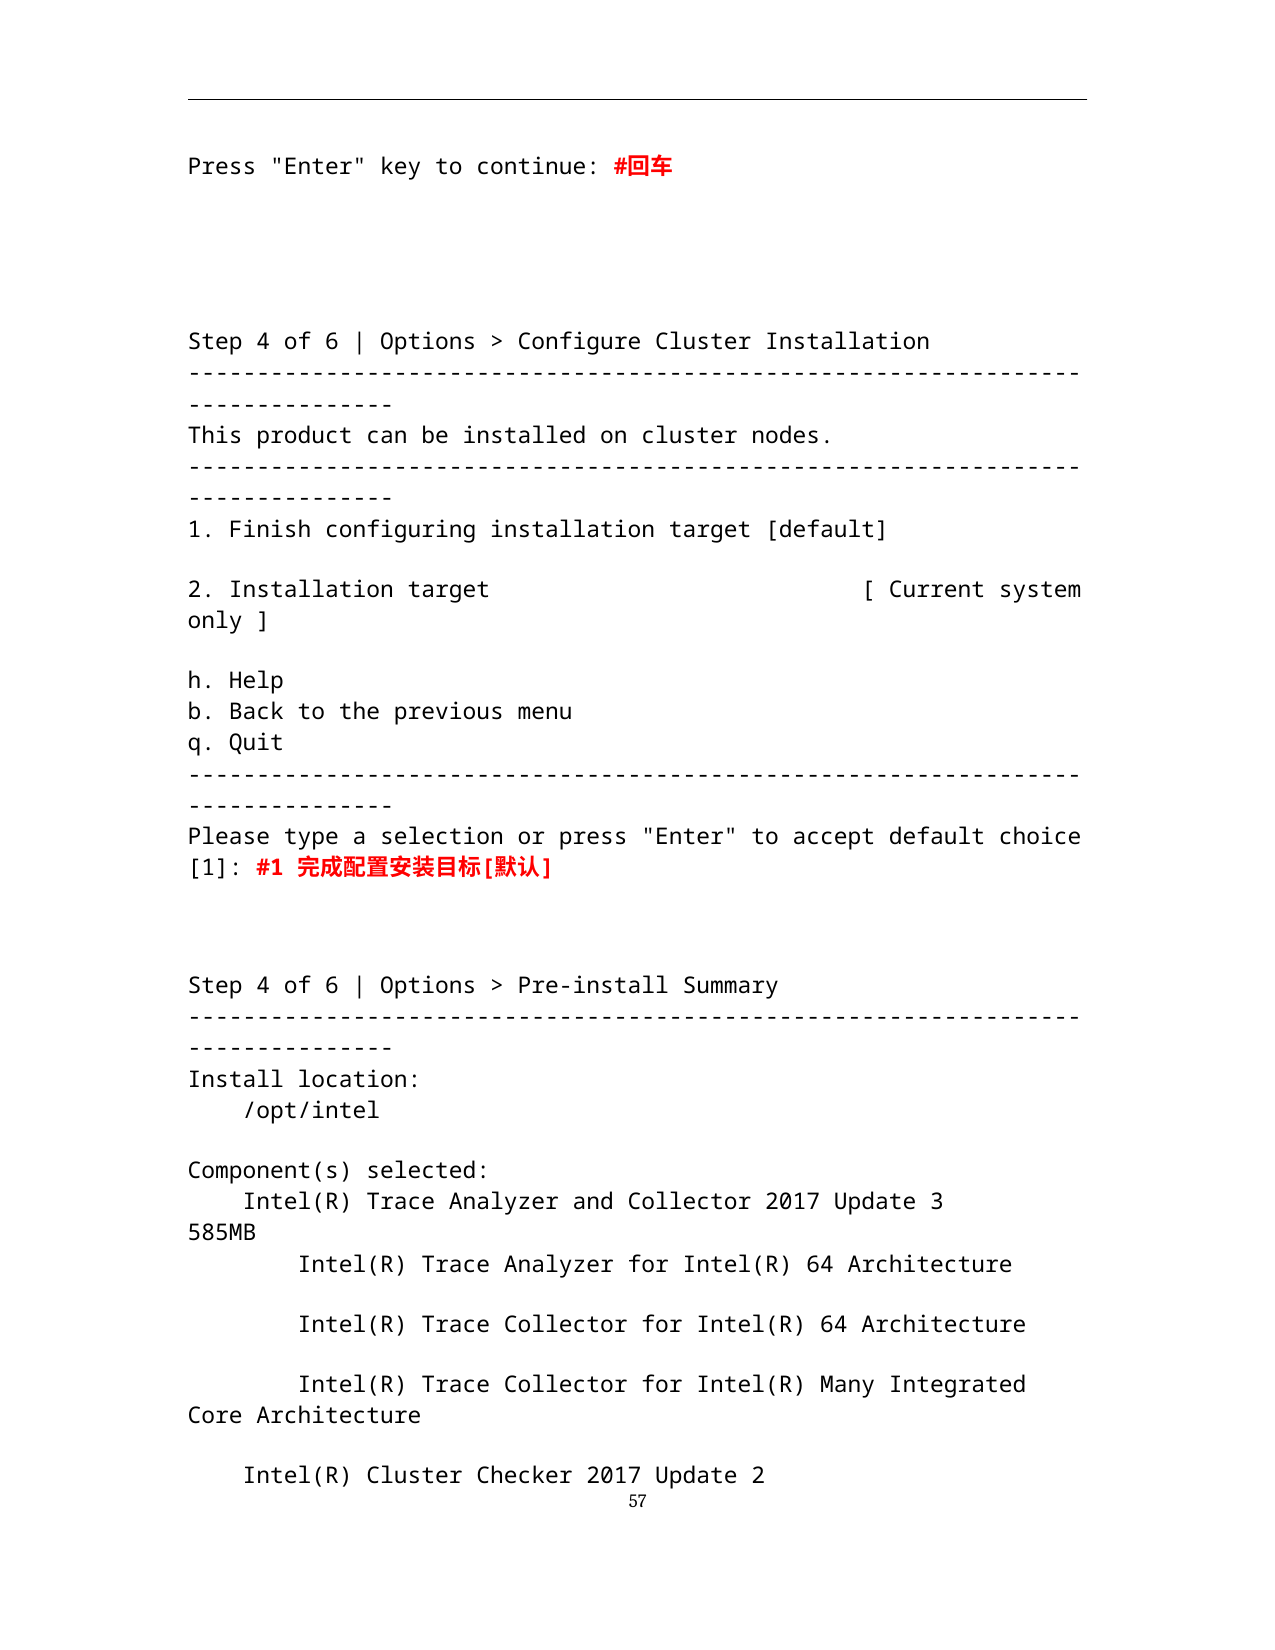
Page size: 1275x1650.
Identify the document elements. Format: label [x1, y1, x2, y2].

text [187, 150, 1087, 1490]
